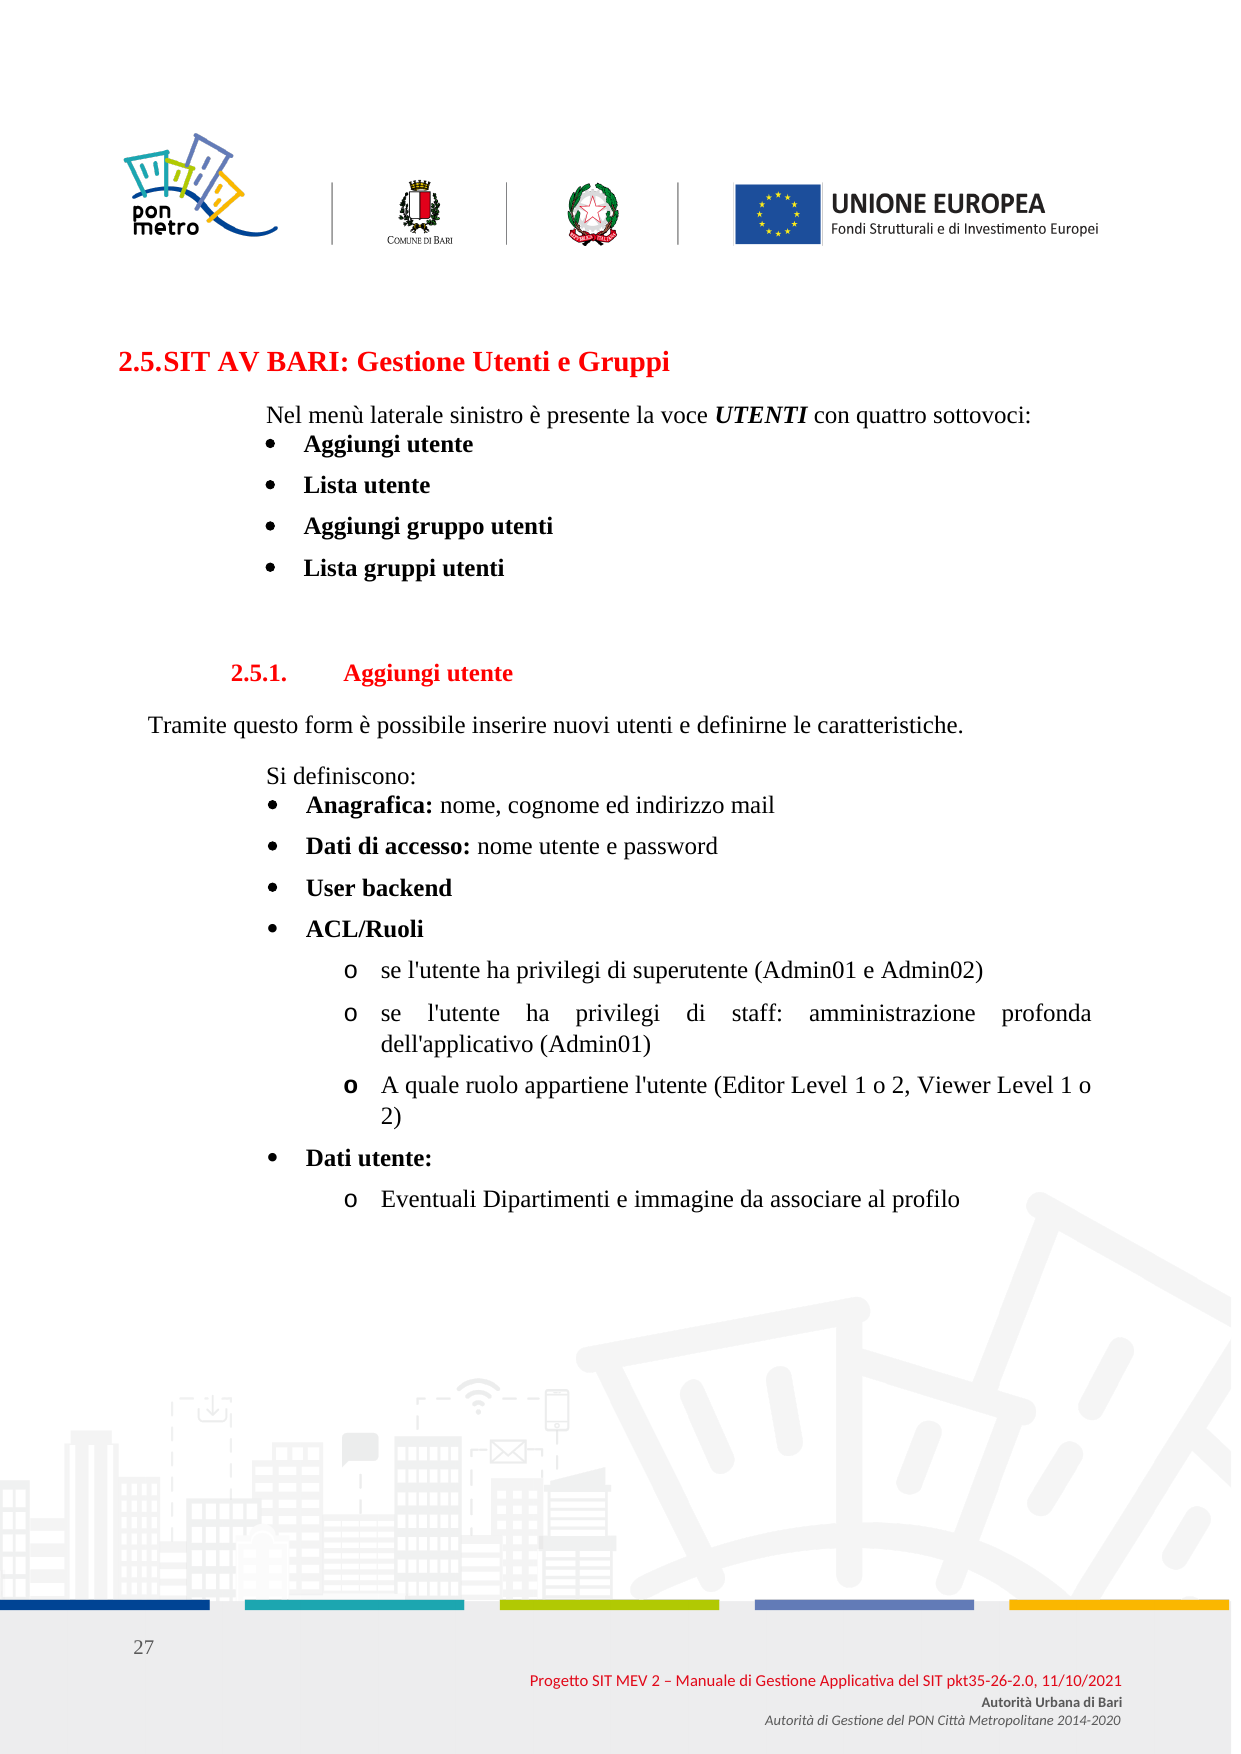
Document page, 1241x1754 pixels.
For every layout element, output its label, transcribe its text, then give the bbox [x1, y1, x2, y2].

list User backend [268, 873, 1093, 901]
list se l'utente ha privilegi di staff: amministrazione profonda dell'applicativo (Admin01) [343, 998, 1093, 1058]
list se l'utente ha privilegi di superutente (Admin01 e Admin02) [343, 955, 1093, 986]
list Aggiungi utente [266, 429, 1093, 458]
subtitle SIT AV BARI: Gestione Utenti e Gruppi [118, 344, 1122, 377]
text Tramite questo form è possibile inserire nuovi utenti e definirne le caratteristiche. [148, 710, 1093, 738]
list Eventuali Dipartimenti e immagine da associare al profilo [343, 1184, 1093, 1215]
list Dati utente: [268, 1143, 1093, 1171]
picture [0, 1174, 1232, 1754]
list A quale ruolo appartiene l'utente (Editor Level 1 o 2, Viewer Level 1 o 2) [343, 1071, 1093, 1130]
list ACL/Ruoli [268, 914, 1093, 943]
text Nel menù laterale sinistro è presente la voce UTENTI con quattro sottovoci: [266, 400, 1122, 429]
list Lista utente [266, 470, 1093, 499]
list Aggiungi gruppo utenti [266, 511, 1093, 540]
list Dati di accesso: nome utente e password [268, 831, 1093, 860]
text Si definiscono: [266, 761, 1122, 790]
picture [118, 75, 1105, 282]
list Anagrafica: nome, cognome ed indirizzo mail [268, 790, 1093, 819]
list Lista gruppi utenti [266, 553, 1093, 581]
subtitle Aggiungi utente [231, 658, 1122, 687]
